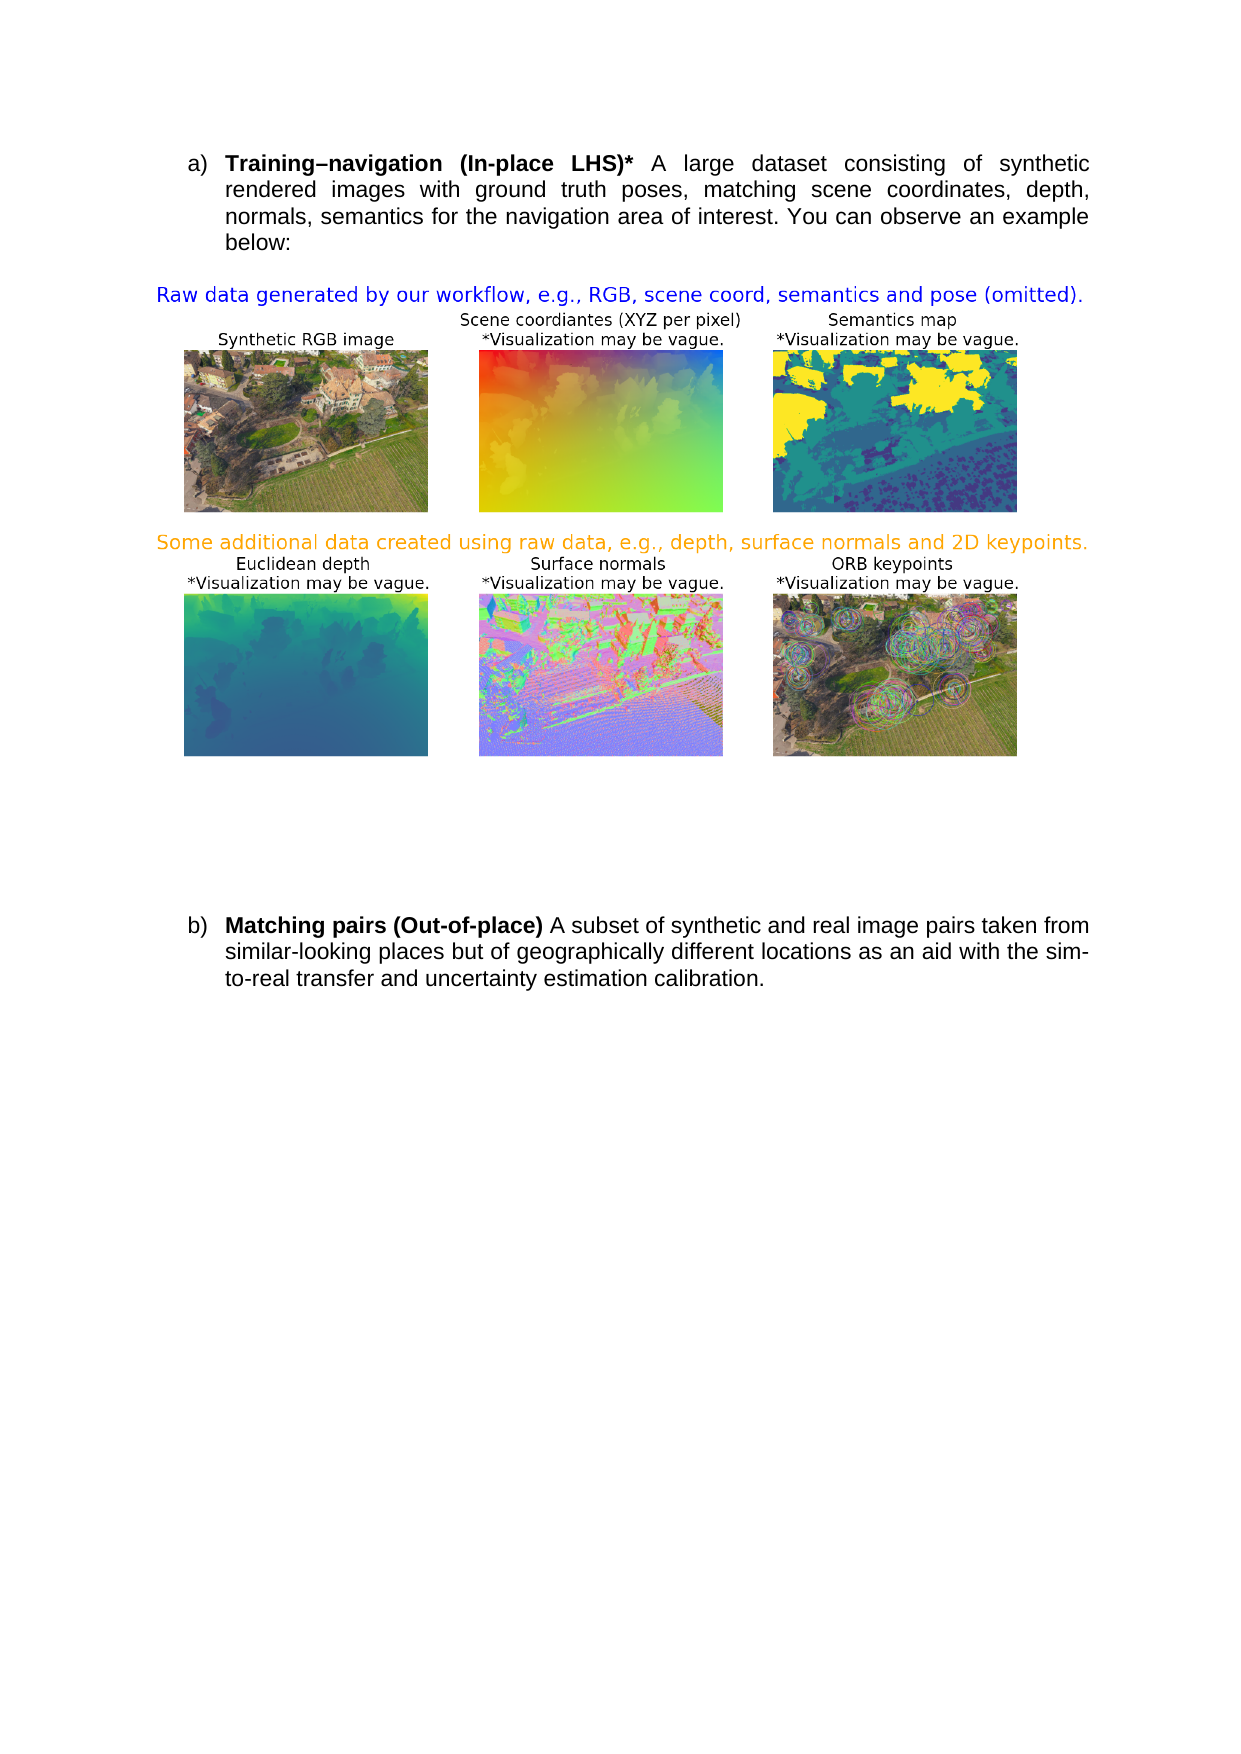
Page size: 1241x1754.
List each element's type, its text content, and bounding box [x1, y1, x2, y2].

list Matching pairs (Out-of-place) A subset of synthetic and real image pairs taken from similar-looking places but of geographically different locations as an aid with the sim-to-real transfer and uncertainty estimation calibration. [187, 912, 1090, 991]
picture [150, 280, 1093, 762]
list Training–navigation (In-place LHS)* A large dataset consisting of synthetic rendered images with ground truth poses, matching scene coordinates, depth, normals, semantics for the navigation area of interest. You can observe an example below: [187, 150, 1090, 255]
